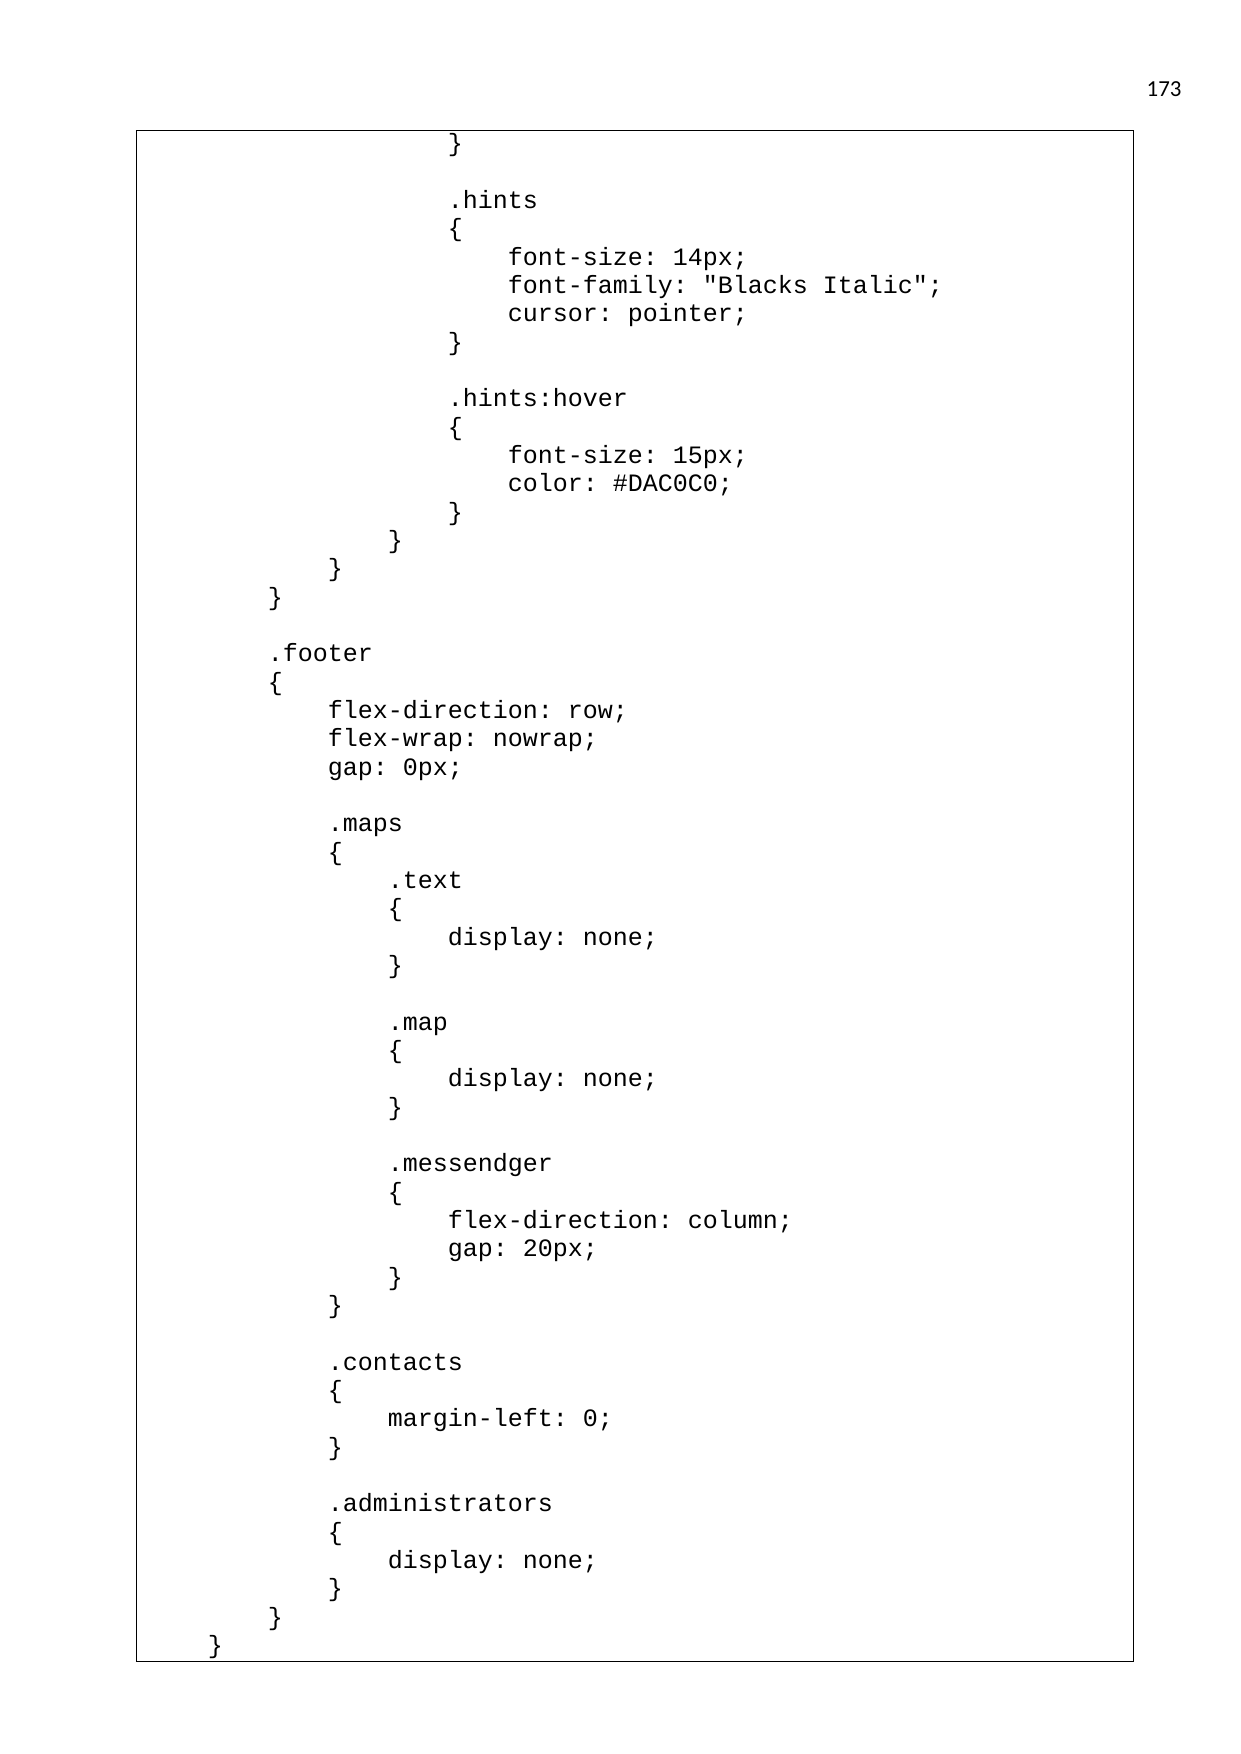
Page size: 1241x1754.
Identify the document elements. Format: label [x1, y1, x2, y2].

table_header [137, 131, 1133, 1661]
